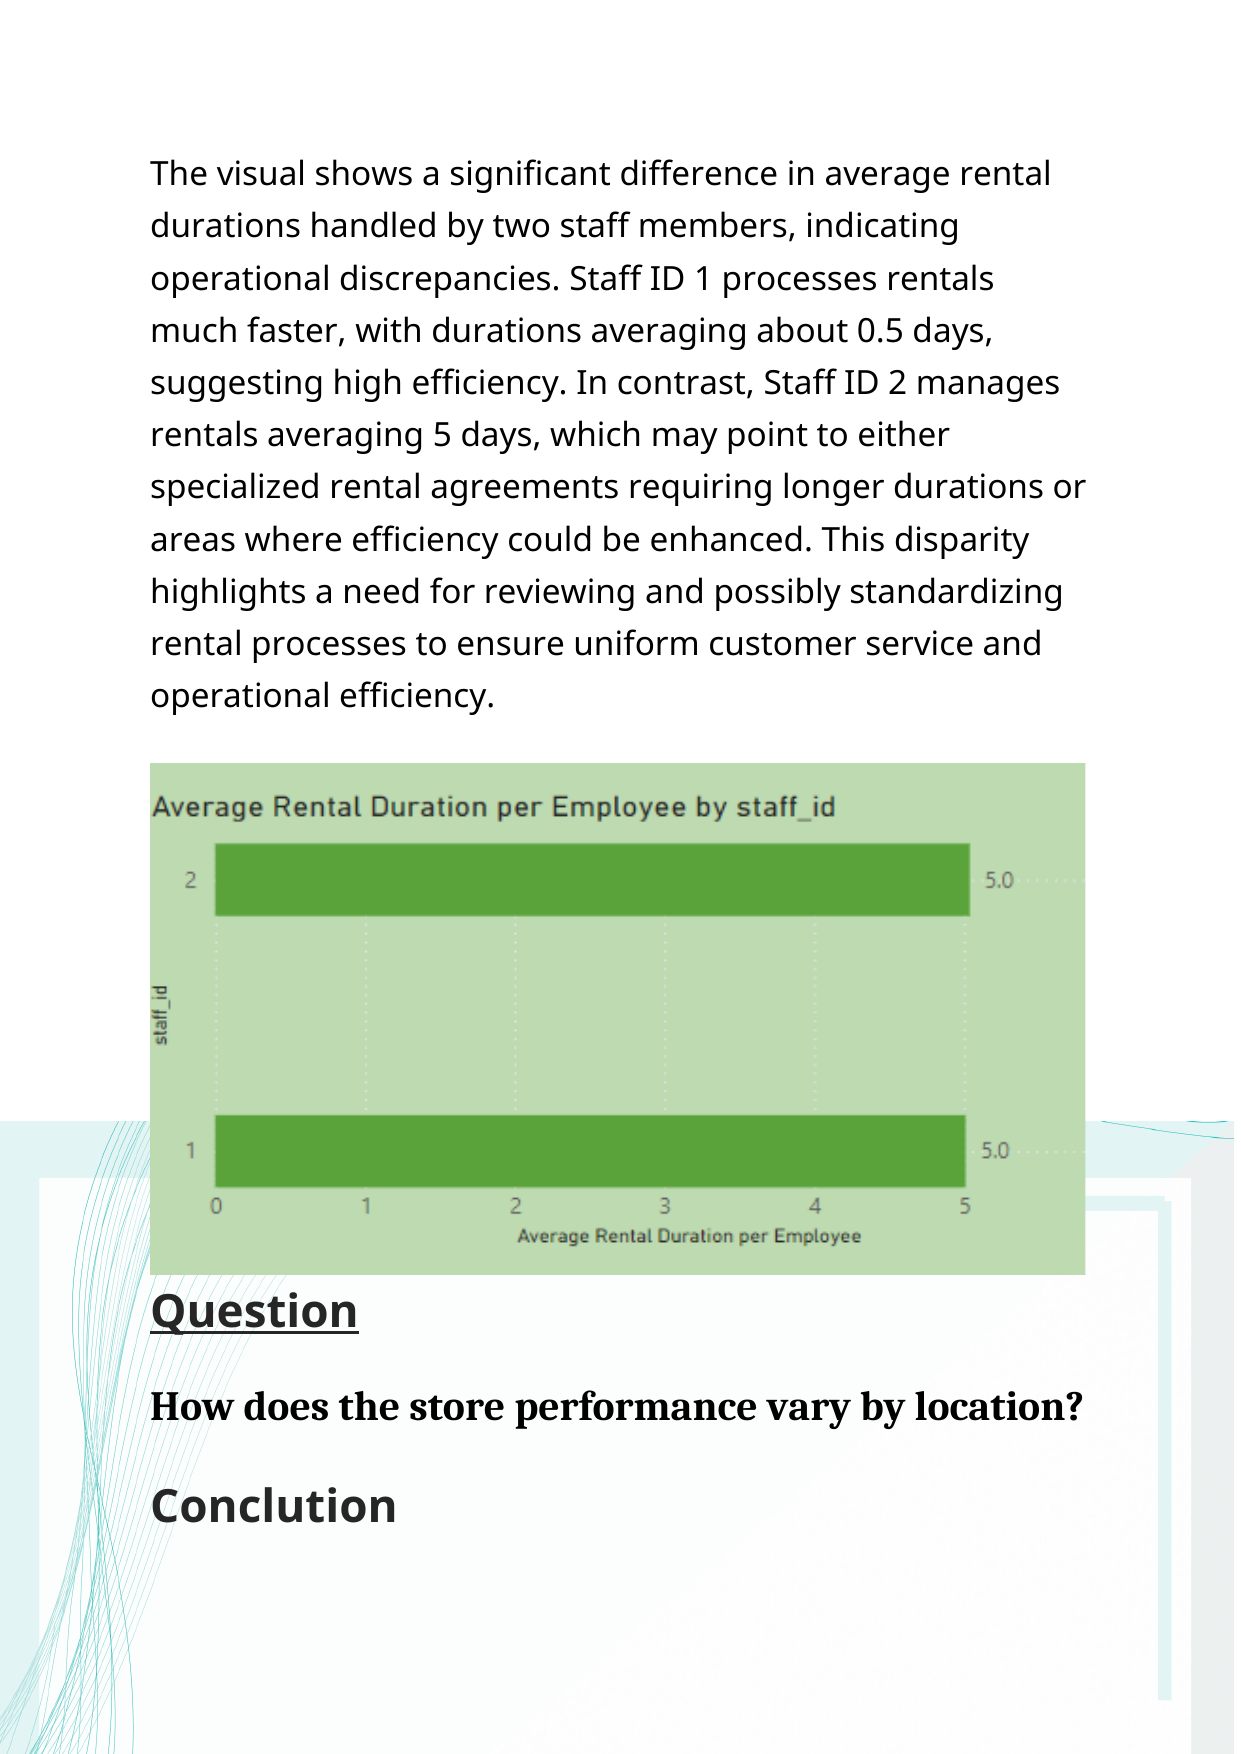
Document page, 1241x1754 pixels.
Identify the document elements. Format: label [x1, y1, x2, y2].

picture [0, 763, 1235, 1754]
